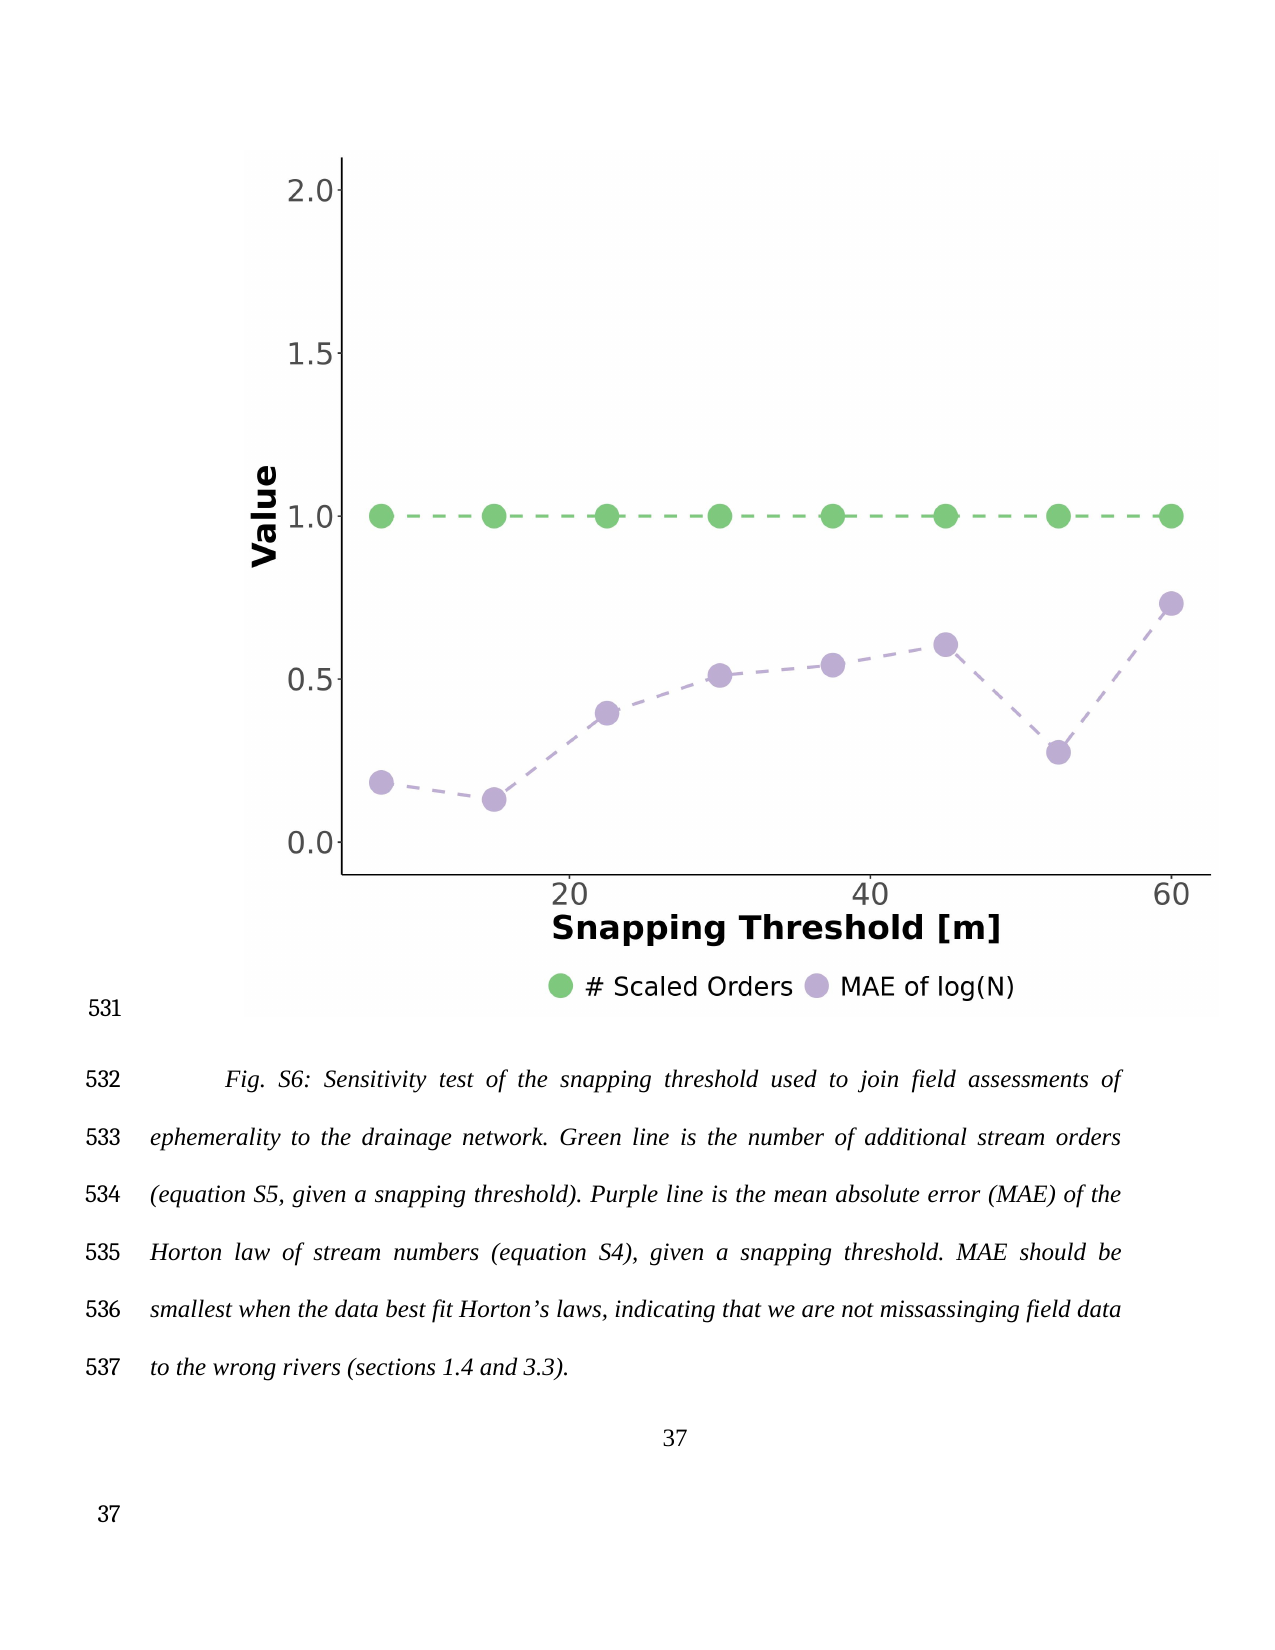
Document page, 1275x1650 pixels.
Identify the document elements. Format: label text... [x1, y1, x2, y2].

picture [243, 150, 1219, 1017]
text Fig. S6: Sensitivity test of the snapping threshold used to join field assessments of ephemerality to the drainage network. Green line is the number of additional stream orders (equation S5, given a snapping threshold). Purple line is the mean absolute error (MAE) of the Horton law of stream numbers (equation S4), given a snapping threshold. MAE should be smallest when the data best fit Horton’s laws, indicating that we are not missassinging field data to the wrong rivers (sections 1.4 and 3.3). [150, 1064, 1125, 1380]
